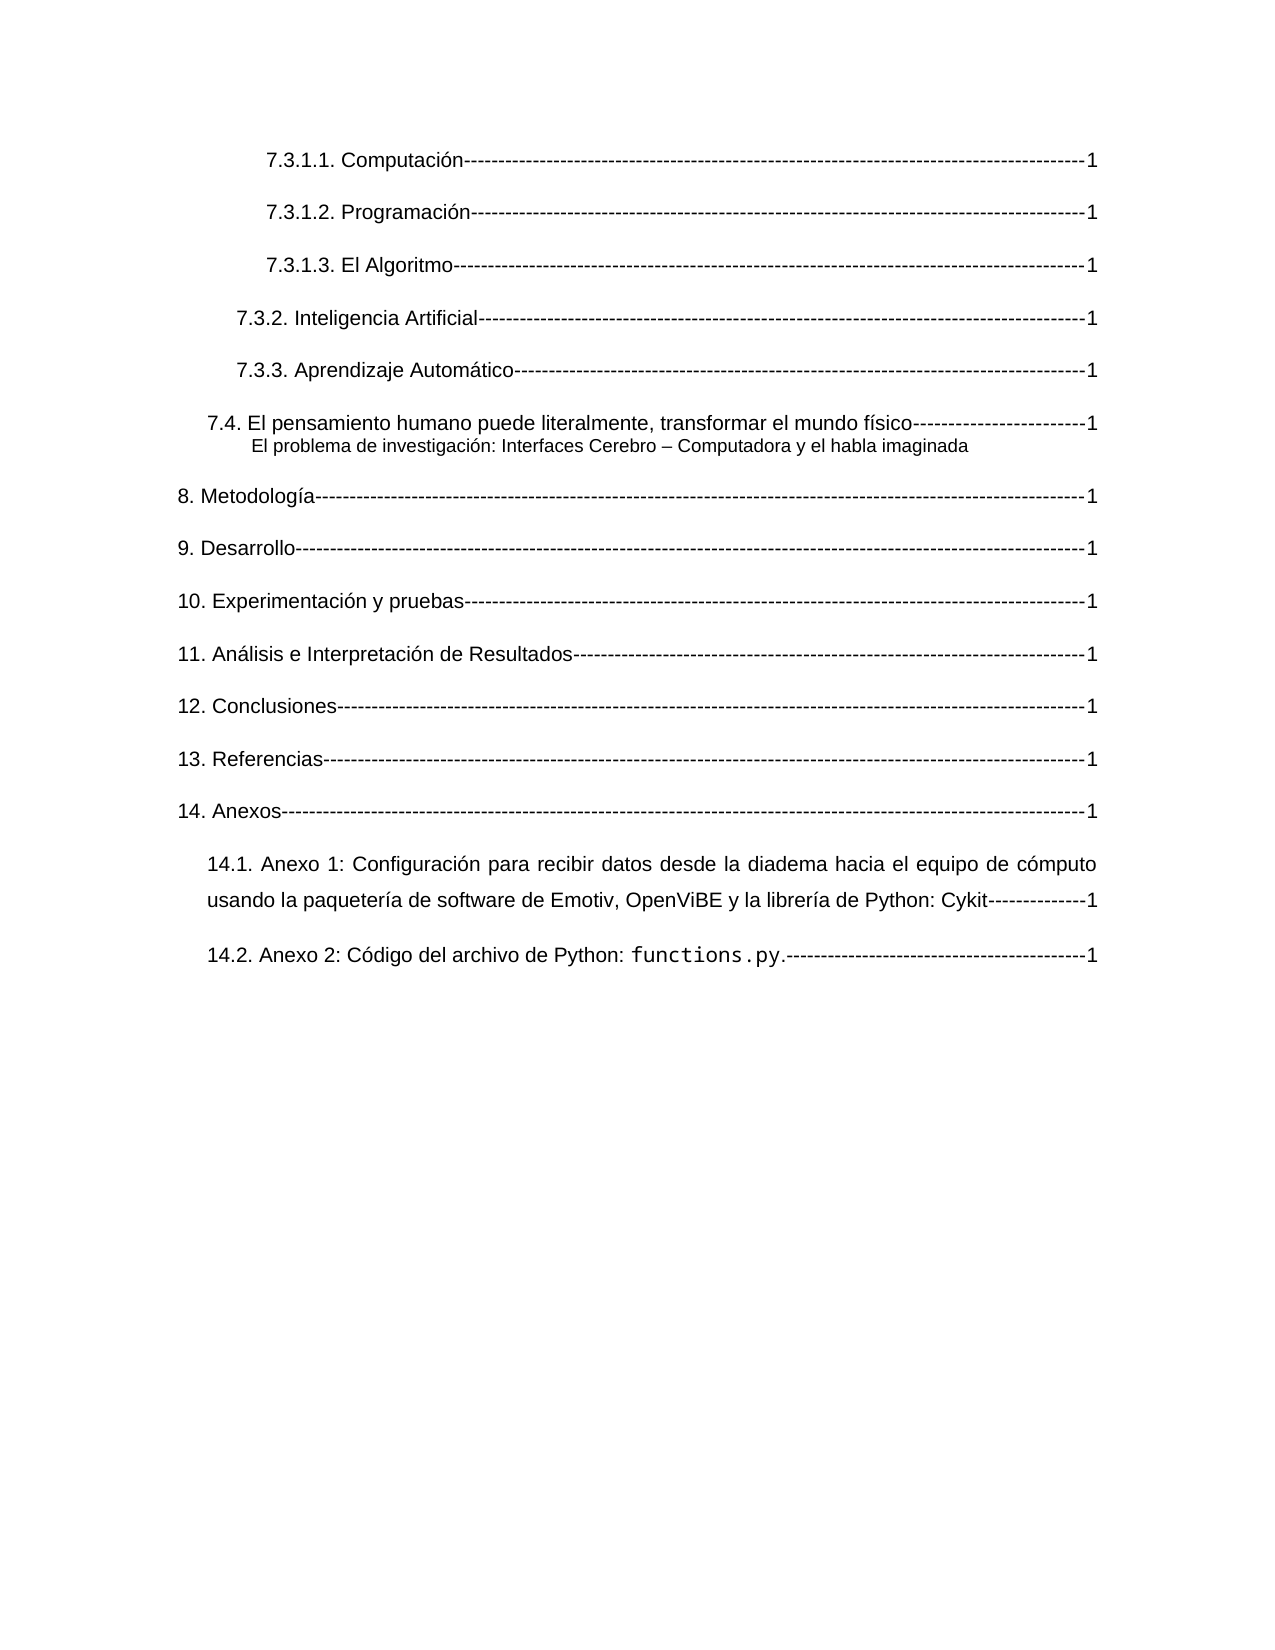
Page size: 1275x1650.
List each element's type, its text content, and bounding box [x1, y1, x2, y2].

text 14.2. Anexo 2: Código del archivo de Python: functions.py. 1 [207, 940, 1098, 969]
text 11. Análisis e Interpretación de Resultados 1 [177, 641, 1098, 665]
text 9. Desarrollo 1 [177, 536, 1098, 560]
text 7.3.3. Aprendizaje Automático 1 [236, 358, 1098, 382]
text 14.1. Anexo 1: Configuración para recibir datos desde la diadema hacia el equipo de cómputo usando la paquetería de software de Emotiv, OpenViBE y la librería de Python: Cykit 1 [207, 852, 1098, 912]
text 7.3.2. Inteligencia Artificial 1 [236, 305, 1098, 329]
text 8. Metodología 1 [177, 483, 1098, 507]
text 10. Experimentación y pruebas 1 [177, 589, 1098, 613]
text 14. Anexos 1 [177, 799, 1098, 823]
text 7.3.1.2. Programación 1 [266, 200, 1098, 224]
text 7.4. El pensamiento humano puede literalmente, transformar el mundo físico 1 [177, 411, 1098, 434]
text 7.3.1.1. Computación 1 [266, 148, 1098, 172]
text 7.3.1.3. El Algoritmo 1 [266, 253, 1098, 277]
text 12. Conclusiones 1 [177, 694, 1098, 718]
text 13. Referencias 1 [177, 747, 1098, 771]
text El problema de investigación: Interfaces Cerebro – Computadora y el habla imaginada [251, 434, 1098, 456]
